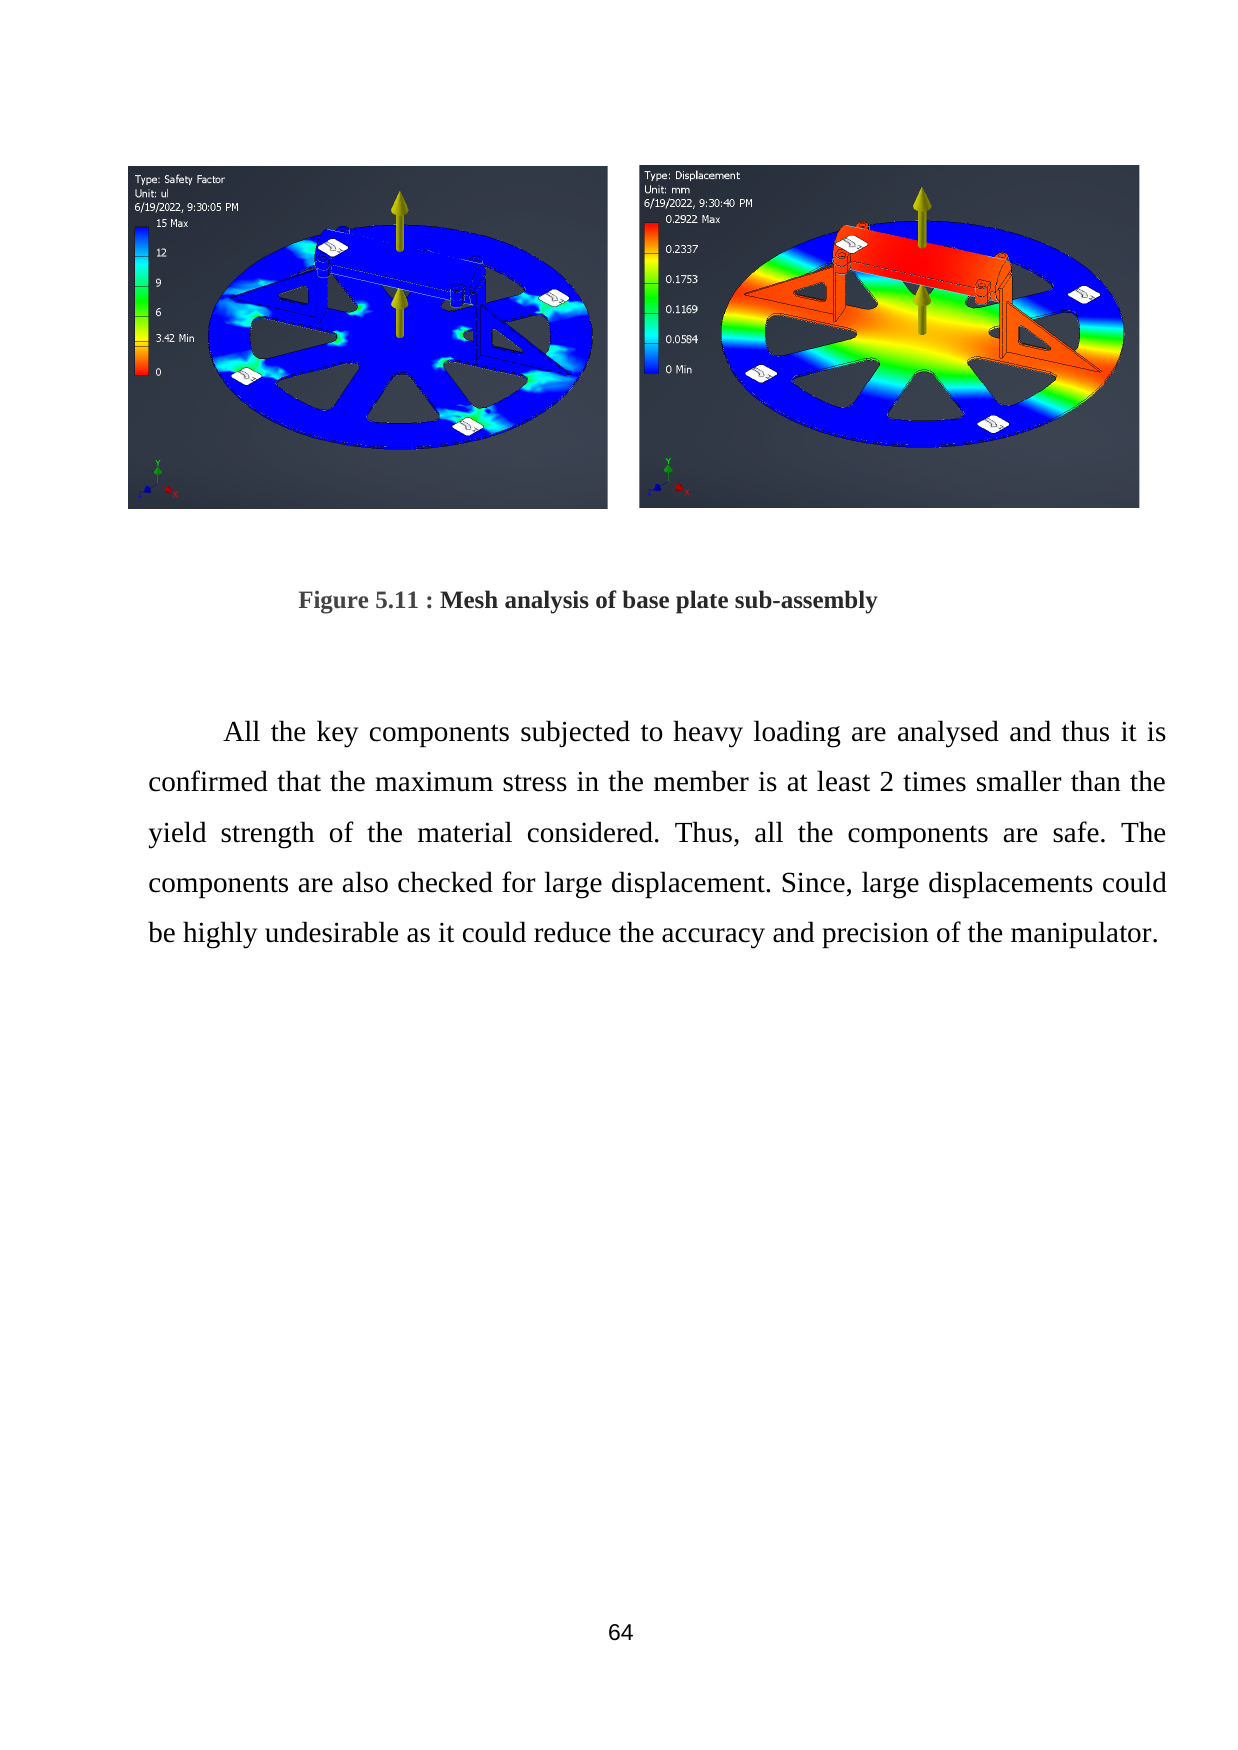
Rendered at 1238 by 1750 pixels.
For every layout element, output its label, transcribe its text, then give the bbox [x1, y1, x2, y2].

picture [639, 165, 1140, 508]
picture [128, 166, 608, 509]
text All the key components subjected to heavy loading are analysed and thus it is confirmed that the maximum stress in the member is at least 2 times smaller than the yield strength of the material considered. Thus, all the components are safe. The components are also checked for large displacement. Since, large displacements could be highly undesirable as it could reduce the accuracy and precision of the manipulator. [148, 714, 1168, 949]
